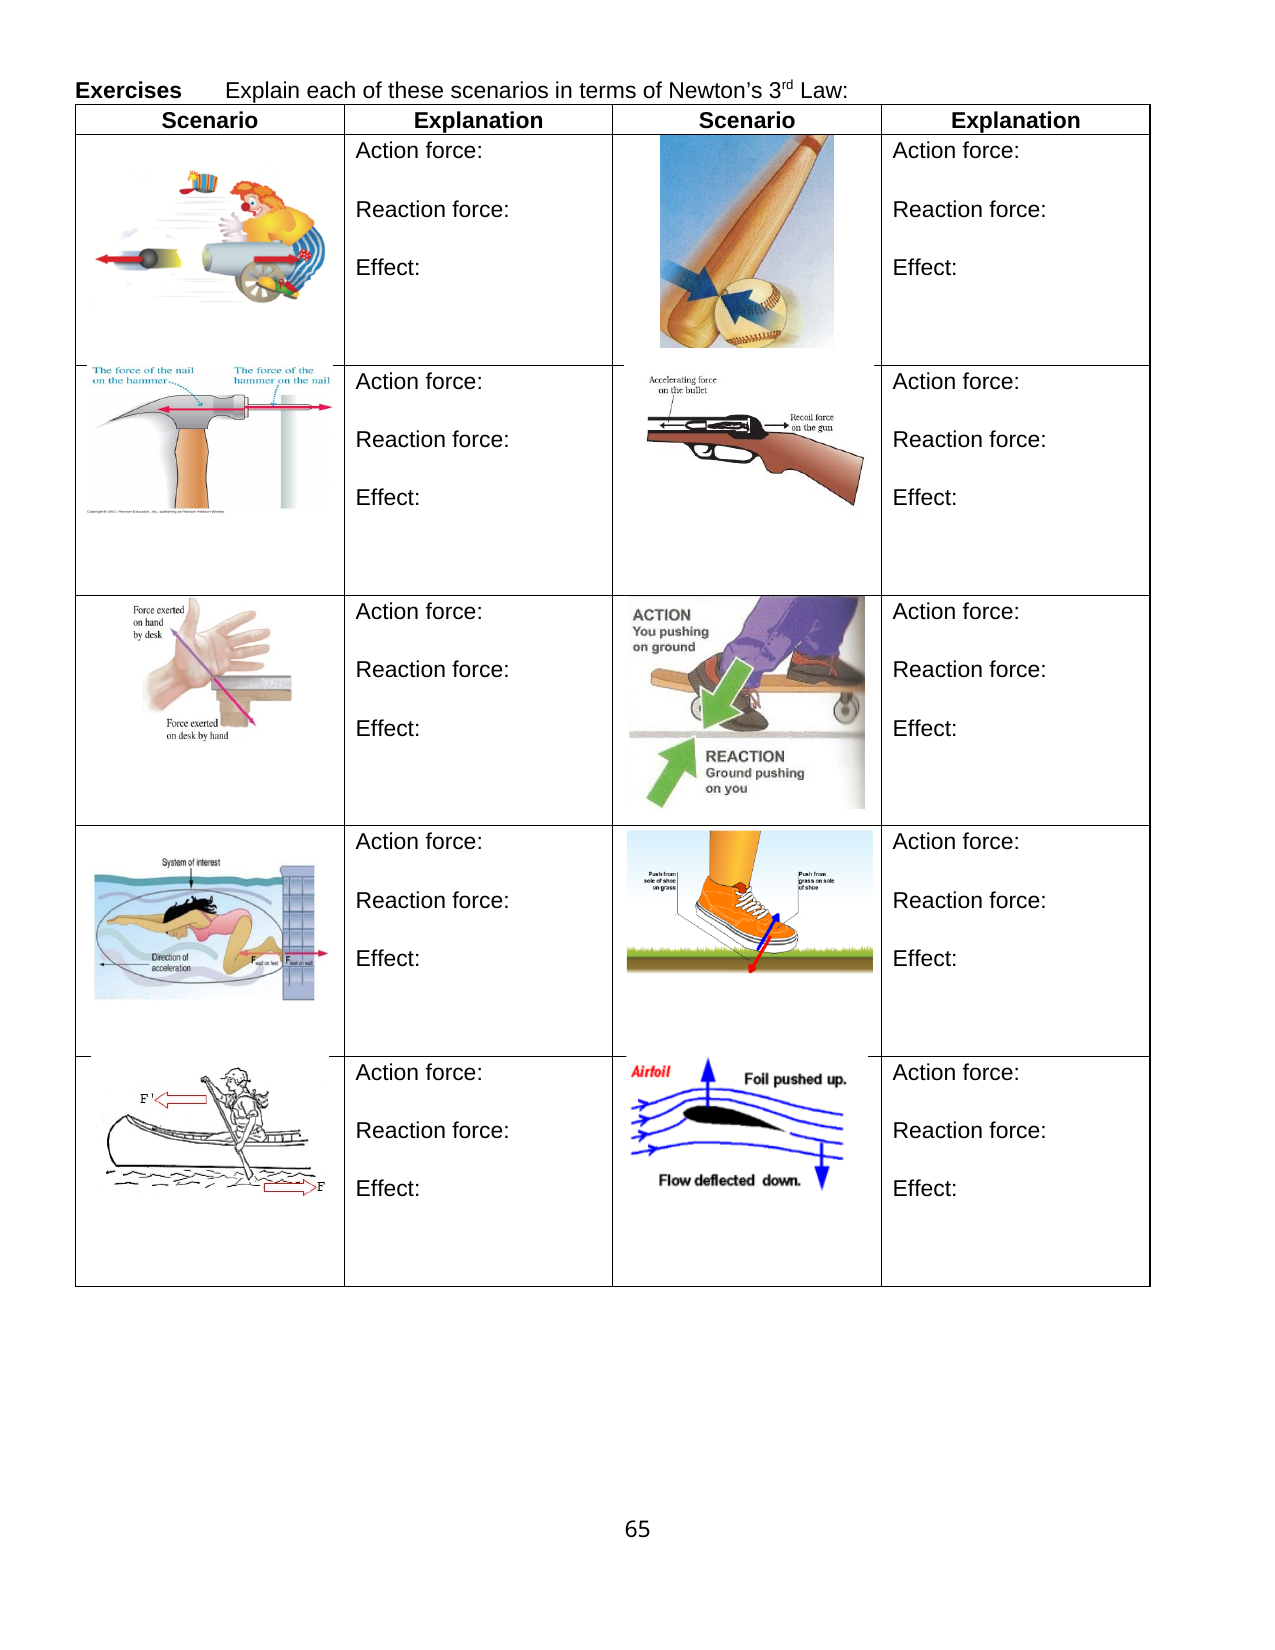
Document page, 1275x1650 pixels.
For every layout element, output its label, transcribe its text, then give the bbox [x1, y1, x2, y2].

picture [623, 826, 877, 978]
table_header Explanation [345, 105, 612, 134]
table_cell [76, 366, 344, 595]
picture [660, 135, 834, 348]
table_cell Action force: Reaction force: Effect: [882, 366, 1149, 595]
table_cell Action force: Reaction force: Effect: [345, 596, 612, 825]
table_cell [76, 135, 344, 365]
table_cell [345, 1057, 612, 1286]
table_cell Action force: Reaction force: Effect: [882, 596, 1149, 825]
picture [87, 855, 332, 1002]
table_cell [882, 1057, 1149, 1286]
picture [87, 596, 332, 743]
picture [629, 596, 865, 809]
table_cell [76, 596, 344, 825]
table_cell Action force: Reaction force: Effect: [345, 366, 612, 595]
table_cell Action force: Reaction force: Effect: [882, 826, 1149, 1056]
table_cell [76, 826, 344, 1056]
table_cell [76, 1057, 344, 1286]
picture [86, 365, 333, 514]
table_cell [613, 366, 881, 595]
picture [86, 164, 333, 312]
table_header Explanation [882, 105, 1149, 134]
table_cell [613, 1057, 881, 1286]
text Exercises Explain each of these scenarios in terms of Newton’s 3rd Law: [75, 75, 1200, 104]
picture [91, 1056, 329, 1200]
table_cell Action force: Reaction force: Effect: [882, 135, 1149, 365]
picture [623, 365, 875, 516]
table_cell [613, 596, 881, 825]
table_header Scenario [76, 105, 344, 134]
table_cell [613, 826, 881, 1056]
table_cell Action force: Reaction force: Effect: [345, 135, 612, 365]
table_header Scenario [613, 105, 881, 134]
table_cell Action force: Reaction force: Effect: [345, 826, 612, 1056]
picture [626, 1056, 868, 1202]
table_cell [613, 135, 881, 365]
